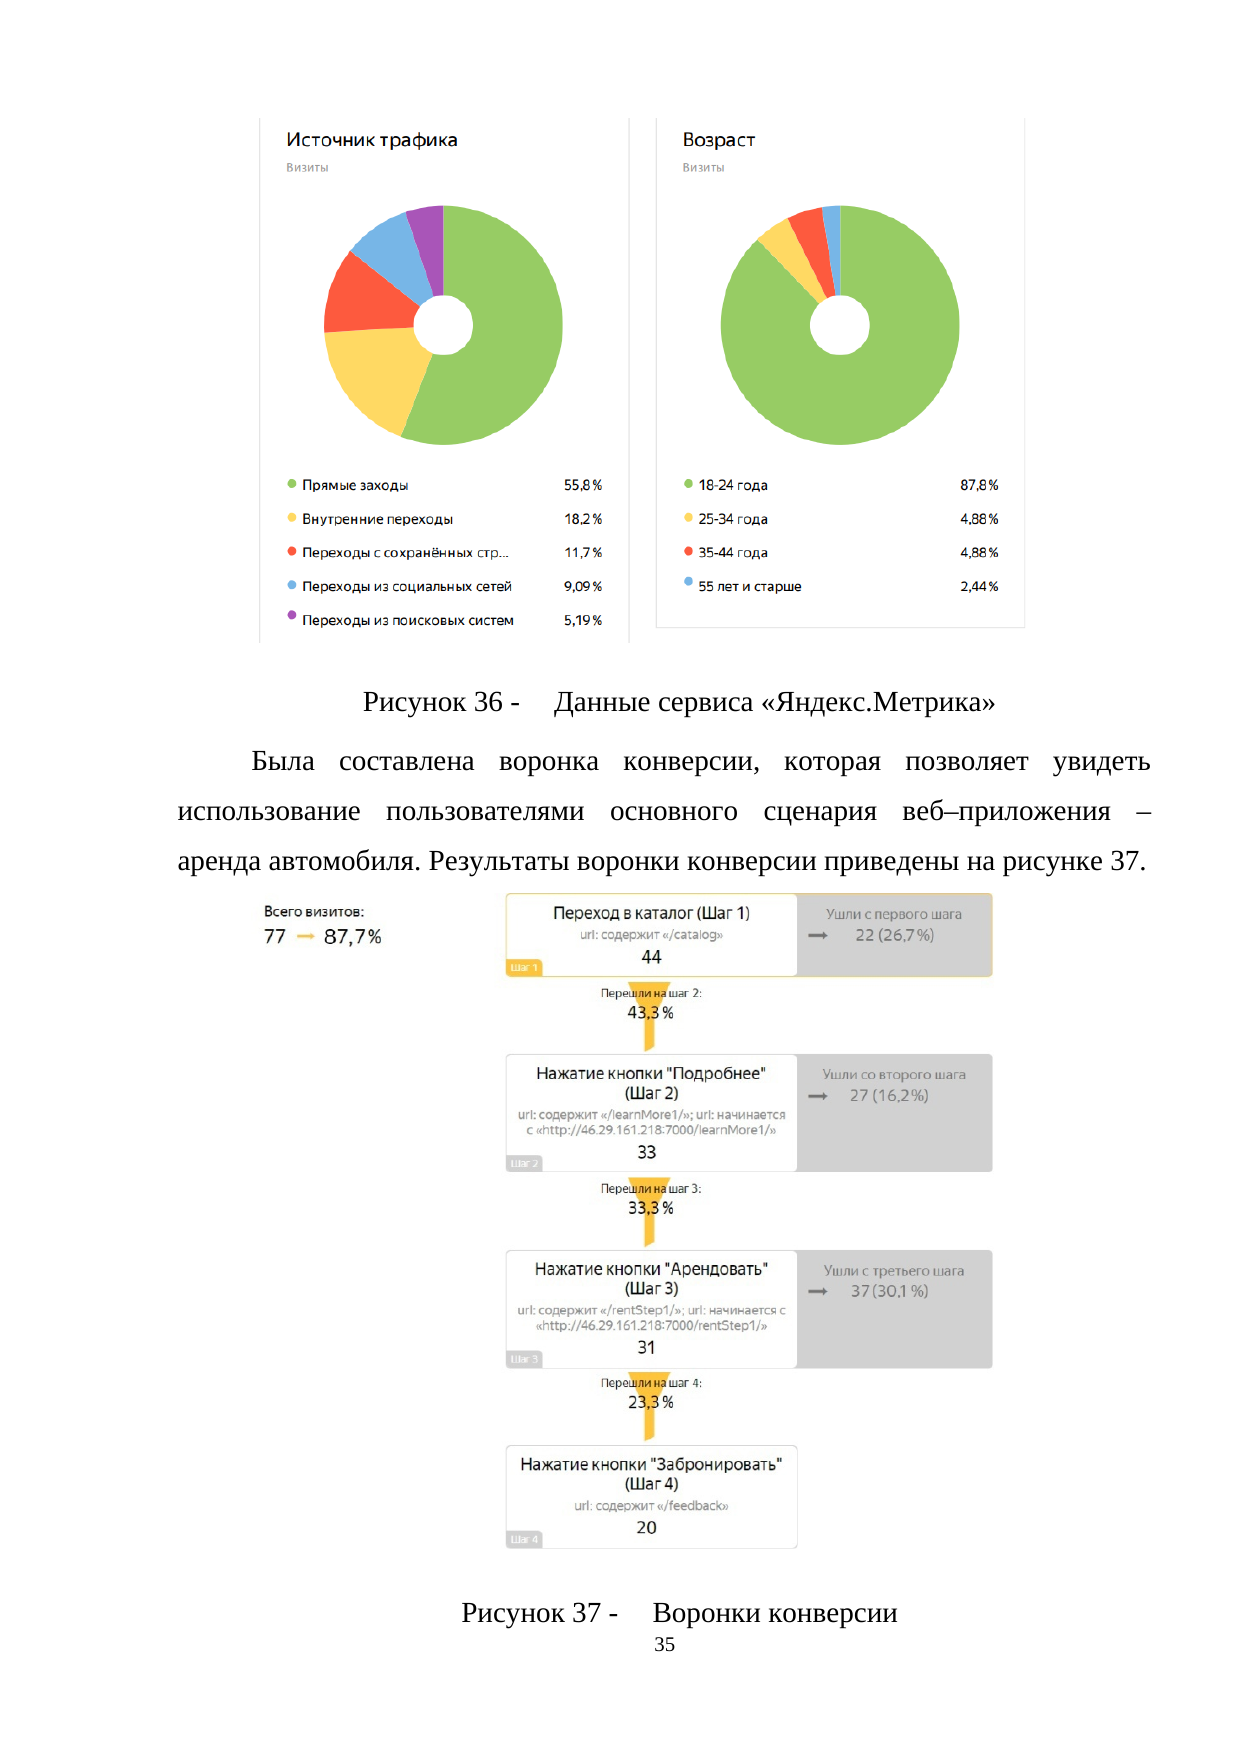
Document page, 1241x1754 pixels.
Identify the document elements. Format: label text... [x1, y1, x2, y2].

picture [251, 893, 1007, 1554]
picture [251, 118, 1037, 643]
text Была составлена воронка конверсии, которая позволяет увидеть использование пользователями основного сценария веб–приложения – аренда автомобиля. Результаты воронки конверсии приведены на рисунке 37. [177, 743, 1152, 877]
text Воронки конверсии [289, 1595, 1152, 1629]
text Данные сервиса «Яндекс.Метрика» [289, 684, 1152, 718]
